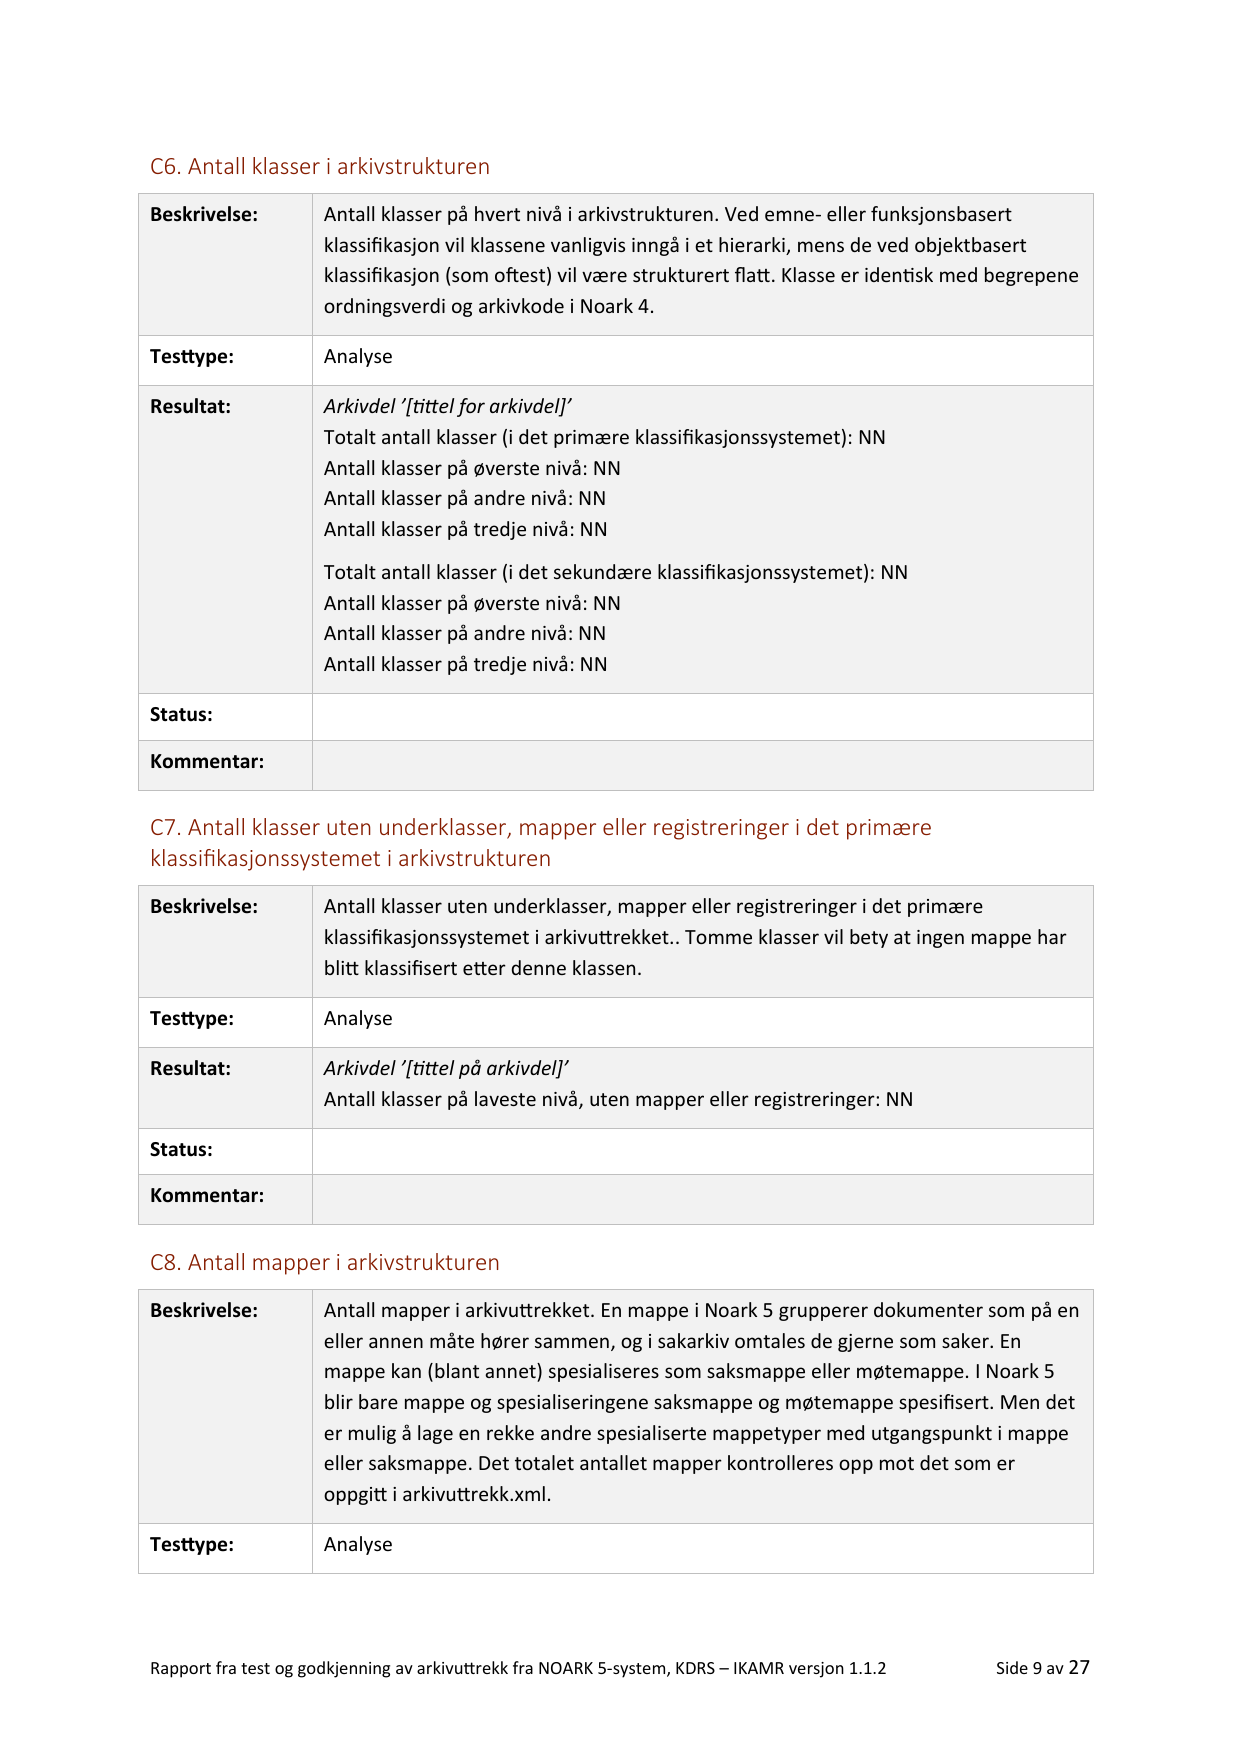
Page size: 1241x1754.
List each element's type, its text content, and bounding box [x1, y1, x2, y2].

table_cell [313, 1129, 1093, 1174]
table_cell [313, 1175, 1093, 1224]
table_cell Arkivdel ’[tittel for arkivdel]’ Totalt antall klasser (i det primære klassifikasjonssystemet): NN Antall klasser på øverste nivå: NN Antall klasser på andre nivå: NN Antall klasser på tredje nivå: NN Totalt antall klasser (i det sekundære klassifikasjonssystemet): NN Antall klasser på øverste nivå: NN Antall klasser på andre nivå: NN Antall klasser på tredje nivå: NN [313, 386, 1093, 693]
table_header Beskrivelse: [139, 1290, 312, 1523]
table_cell Analyse [313, 998, 1093, 1047]
table_cell Resultat: [139, 386, 312, 693]
subtitle C6. Antall klasser i arkivstrukturen [150, 150, 1090, 181]
table_cell Kommentar: [139, 741, 312, 790]
table_cell Status: [139, 694, 312, 739]
table_cell Testtype: [139, 998, 312, 1047]
table_cell Analyse [313, 336, 1093, 385]
table_cell [313, 694, 1093, 739]
table_cell Testtype: [139, 1524, 312, 1573]
table_header Antall klasser på hvert nivå i arkivstrukturen. Ved emne- eller funksjonsbasert klassifikasjon vil klassene vanligvis inngå i et hierarki, mens de ved objektbasert klassifikasjon (som oftest) vil være strukturert flatt. Klasse er identisk med begrepene ordningsverdi og arkivkode i Noark 4. [313, 194, 1093, 335]
table_cell Resultat: [139, 1048, 312, 1128]
table_cell Analyse [313, 1524, 1093, 1573]
table_header Antall mapper i arkivuttrekket. En mappe i Noark 5 grupperer dokumenter som på en eller annen måte hører sammen, og i sakarkiv omtales de gjerne som saker. En mappe kan (blant annet) spesialiseres som saksmappe eller møtemappe. I Noark 5 blir bare mappe og spesialiseringene saksmappe og møtemappe spesifisert. Men det er mulig å lage en rekke andre spesialiserte mappetyper med utgangspunkt i mappe eller saksmappe. Det totalet antallet mapper kontrolleres opp mot det som er oppgitt i arkivuttrekk.xml. [313, 1290, 1093, 1523]
table_cell Kommentar: [139, 1175, 312, 1224]
table_header Beskrivelse: [139, 194, 312, 335]
table_cell Arkivdel ’[tittel på arkivdel]’ Antall klasser på laveste nivå, uten mapper eller registreringer: NN [313, 1048, 1093, 1128]
subtitle C8. Antall mapper i arkivstrukturen [150, 1246, 1090, 1277]
table_cell [313, 741, 1093, 790]
table_cell Testtype: [139, 336, 312, 385]
subtitle C7. Antall klasser uten underklasser, mapper eller registreringer i det primære klassifikasjonssystemet i arkivstrukturen [150, 812, 1090, 873]
table_header Beskrivelse: [139, 886, 312, 997]
table_cell Status: [139, 1129, 312, 1174]
table_header Antall klasser uten underklasser, mapper eller registreringer i det primære klassifikasjonssystemet i arkivuttrekket.. Tomme klasser vil bety at ingen mappe har blitt klassifisert etter denne klassen. [313, 886, 1093, 997]
